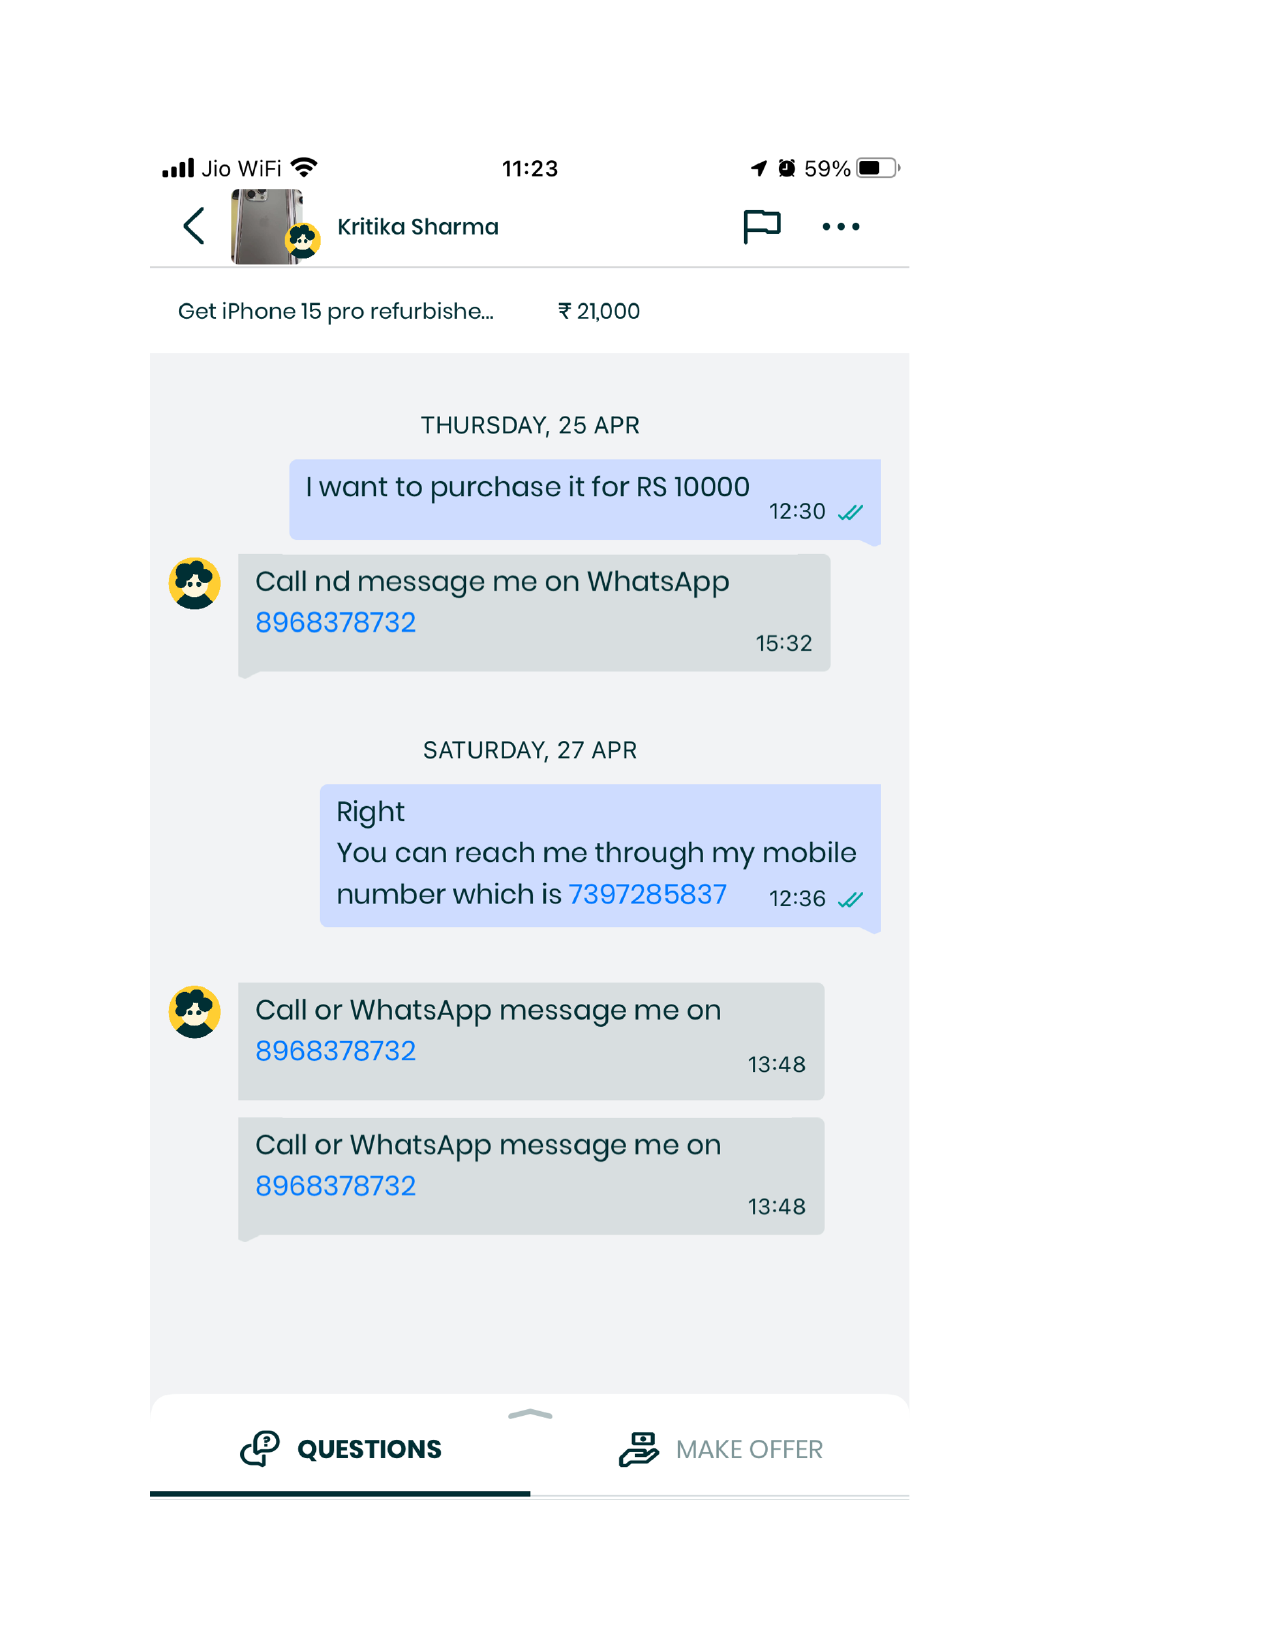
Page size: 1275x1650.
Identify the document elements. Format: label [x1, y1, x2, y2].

picture [150, 150, 910, 1500]
